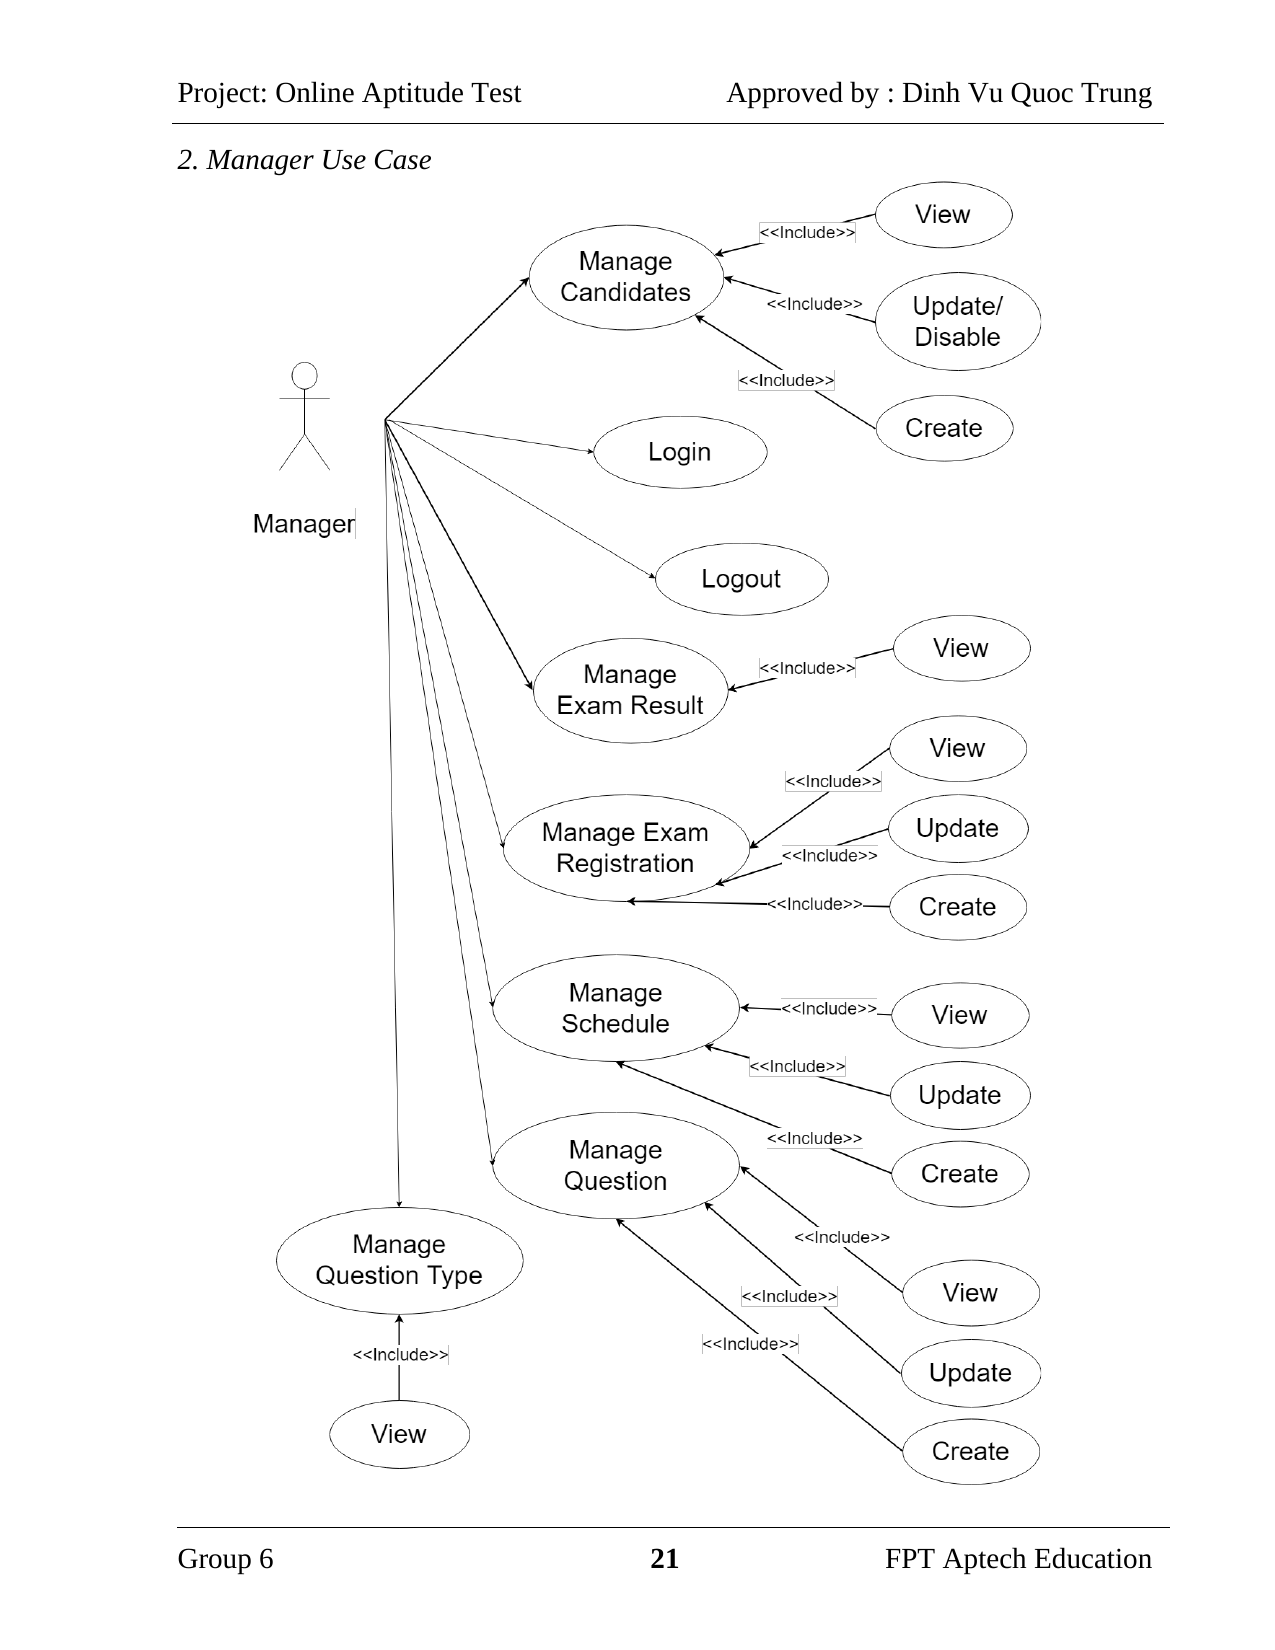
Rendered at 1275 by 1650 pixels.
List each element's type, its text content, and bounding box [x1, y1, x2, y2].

picture [252, 181, 1042, 1485]
subtitle 2. Manager Use Case [177, 142, 1157, 176]
